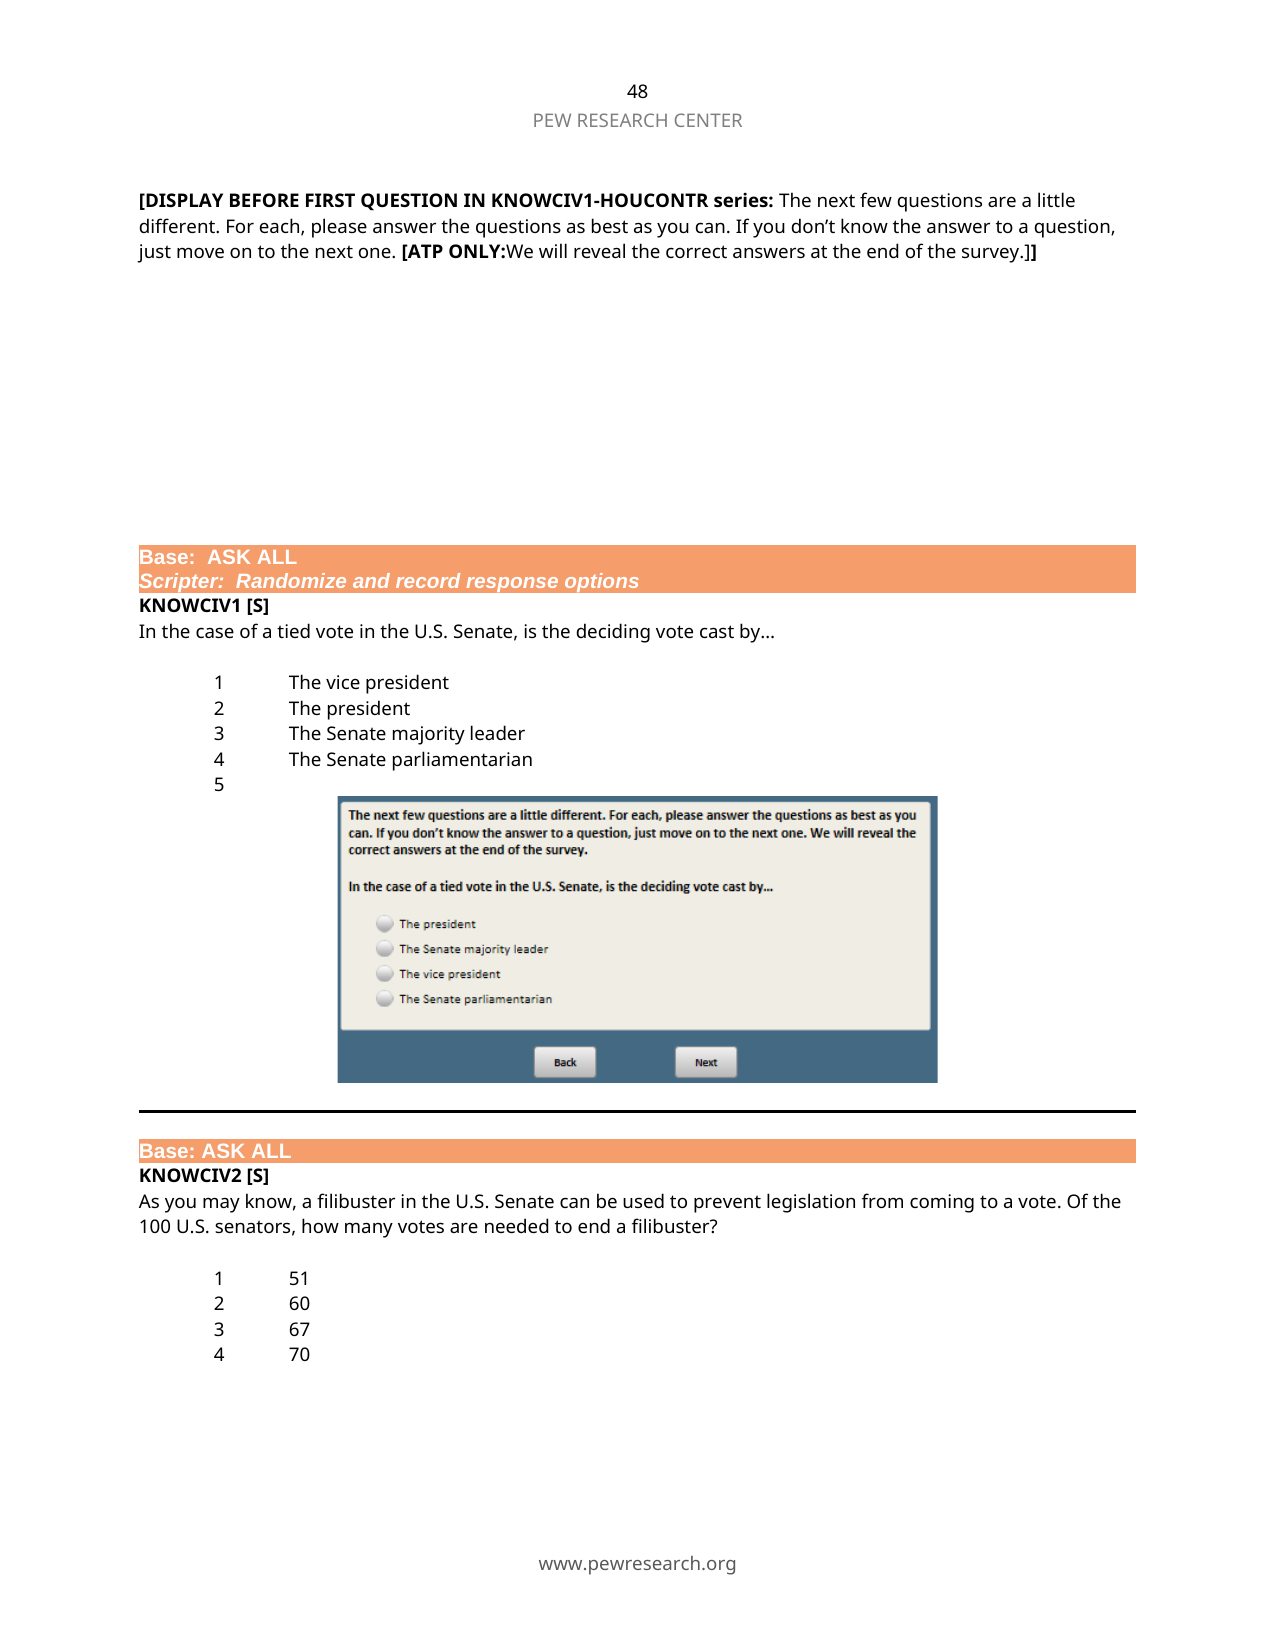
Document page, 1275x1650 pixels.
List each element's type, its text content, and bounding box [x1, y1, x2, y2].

text KNOWCIV2 [S] [139, 1163, 1136, 1188]
text 2 60 [214, 1290, 1136, 1316]
text Base: ASK ALL [139, 1139, 1136, 1163]
list The president [214, 695, 1136, 720]
text Base: ASK ALL [139, 545, 1136, 569]
text 3 67 [214, 1316, 1136, 1341]
list The vice president [214, 669, 1136, 695]
text KNOWCIV1 [S] [139, 593, 1136, 618]
list The Senate parliamentarian [214, 746, 1136, 771]
text 4 70 [214, 1341, 1136, 1367]
picture [337, 796, 938, 1083]
text 1 51 [214, 1265, 1136, 1290]
text In the case of a tied vote in the U.S. Senate, is the deciding vote cast by… [139, 618, 1136, 644]
text Scripter: Randomize and record response options [139, 569, 1136, 593]
list The Senate majority leader [214, 720, 1136, 746]
text As you may know, a filibuster in the U.S. Senate can be used to prevent legislation from coming to a vote. Of the 100 U.S. senators, how many votes are needed to end a filibuster? [139, 1188, 1136, 1239]
text [DISPLAY BEFORE FIRST QUESTION IN KNOWCIV1-HOUCONTR series: The next few questions are a little different. For each, please answer the questions as best as you can. If you don’t know the answer to a question, just move on to the next one. [ATP ONLY:We will reveal the correct answers at the end of the survey.]] [139, 187, 1136, 264]
